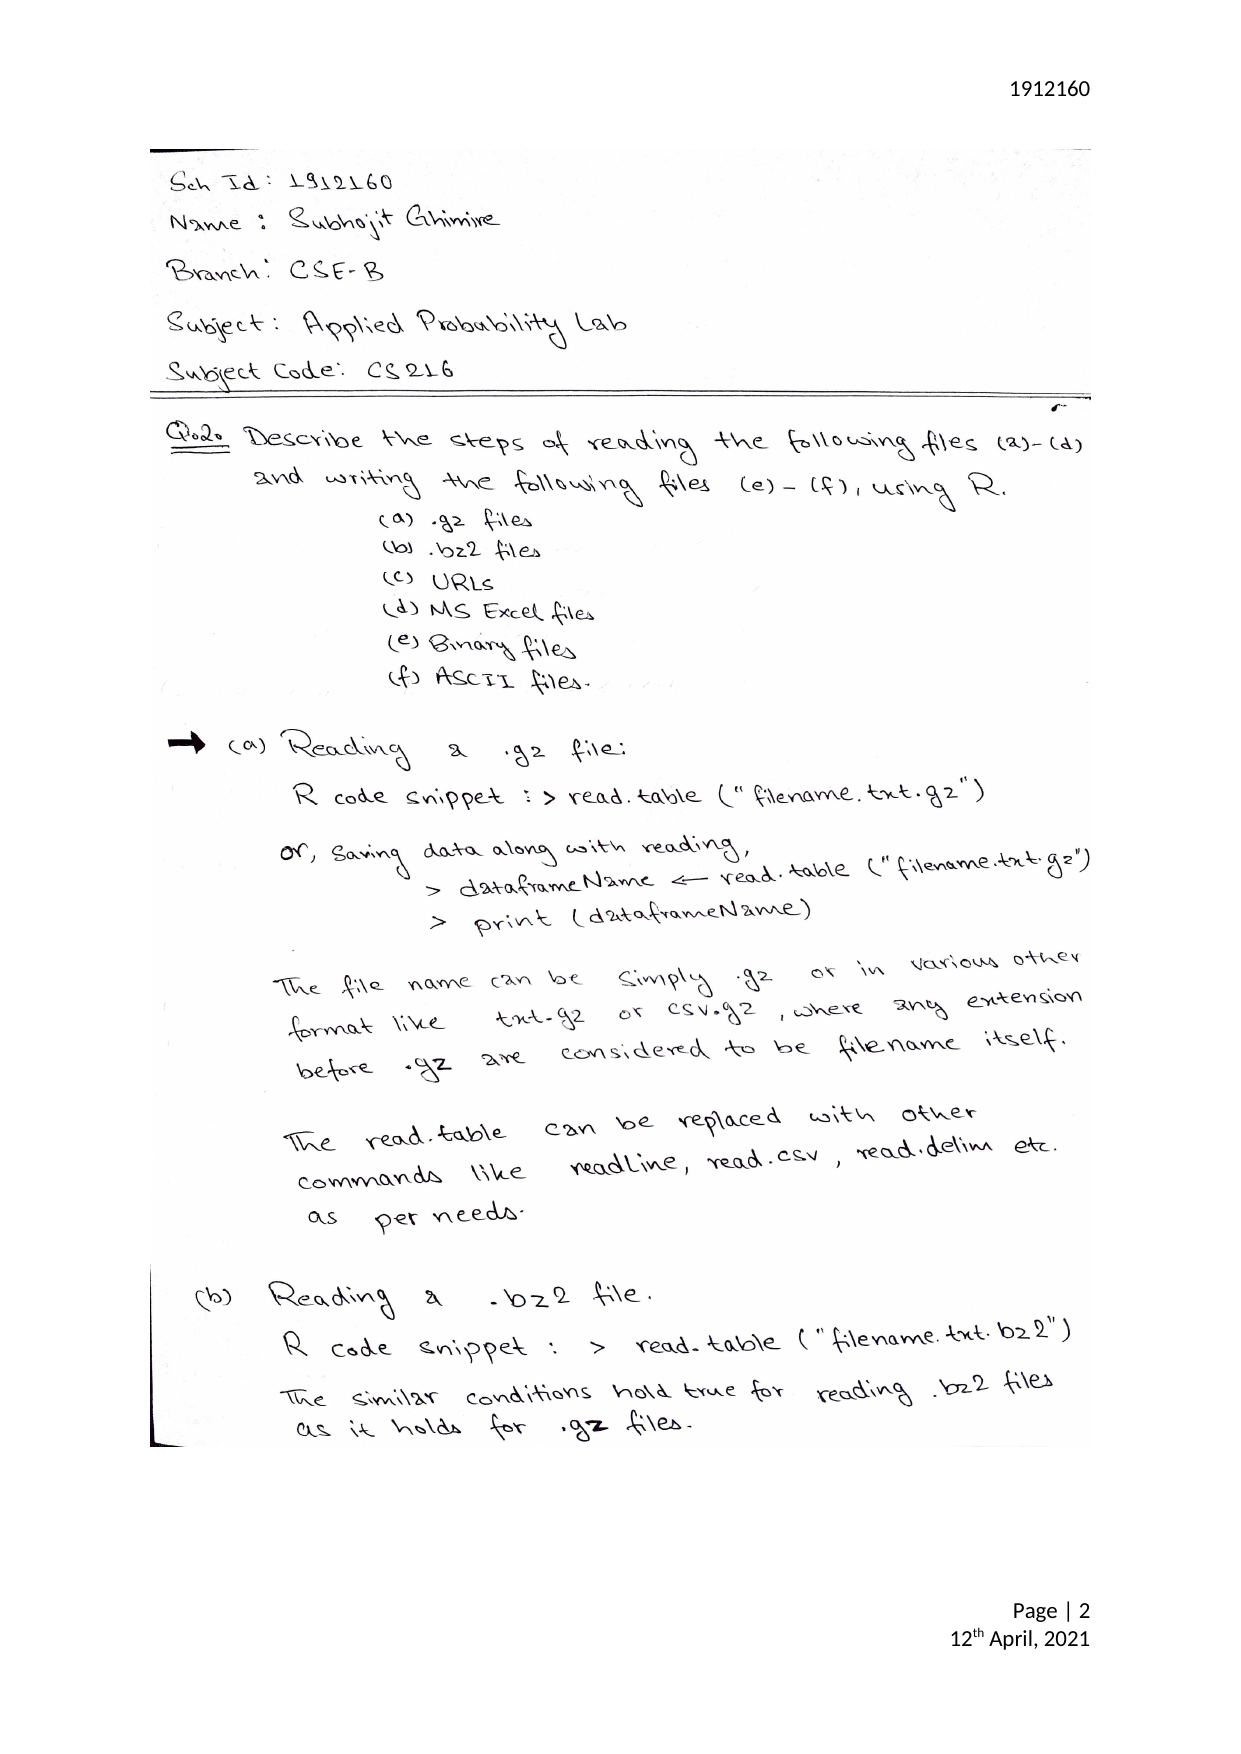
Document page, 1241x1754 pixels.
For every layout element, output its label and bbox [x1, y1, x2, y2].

picture [150, 149, 1091, 1447]
